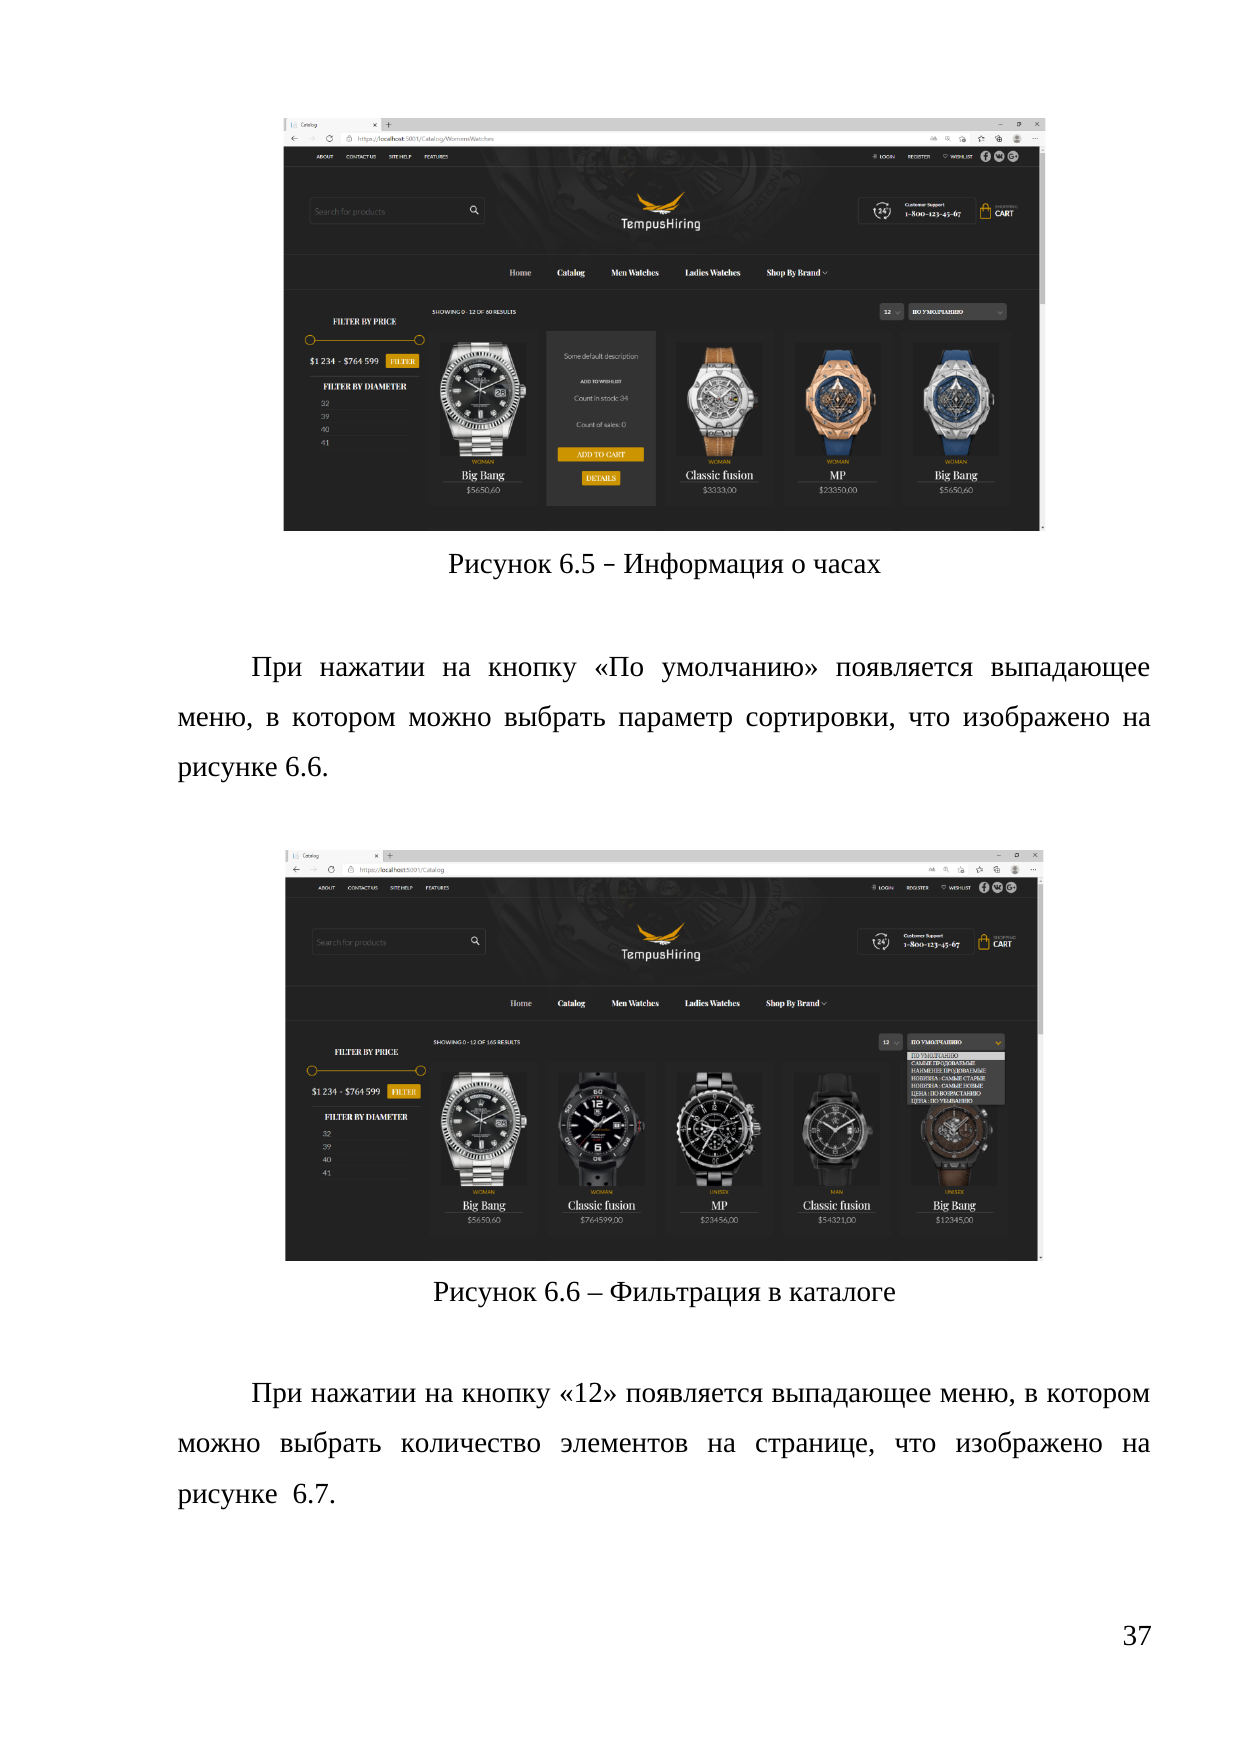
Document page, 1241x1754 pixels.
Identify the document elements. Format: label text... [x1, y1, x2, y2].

list При нажатии на кнопку «12» появляется выпадающее меню, в котором можно выбрать количество элементов на странице, что изображено на рисунке 6.7. [177, 1375, 1152, 1509]
list Рисунок 6.6 – Фильтрация в каталоге [177, 1274, 1152, 1308]
picture [283, 118, 1046, 531]
list При нажатии на кнопку «По умолчанию» появляется выпадающее меню, в котором можно выбрать параметр сортировки, что изображено на рисунке 6.6. [177, 649, 1152, 783]
list Рисунок 6.5 – Информация о часах [177, 545, 1152, 581]
picture [285, 850, 1044, 1261]
